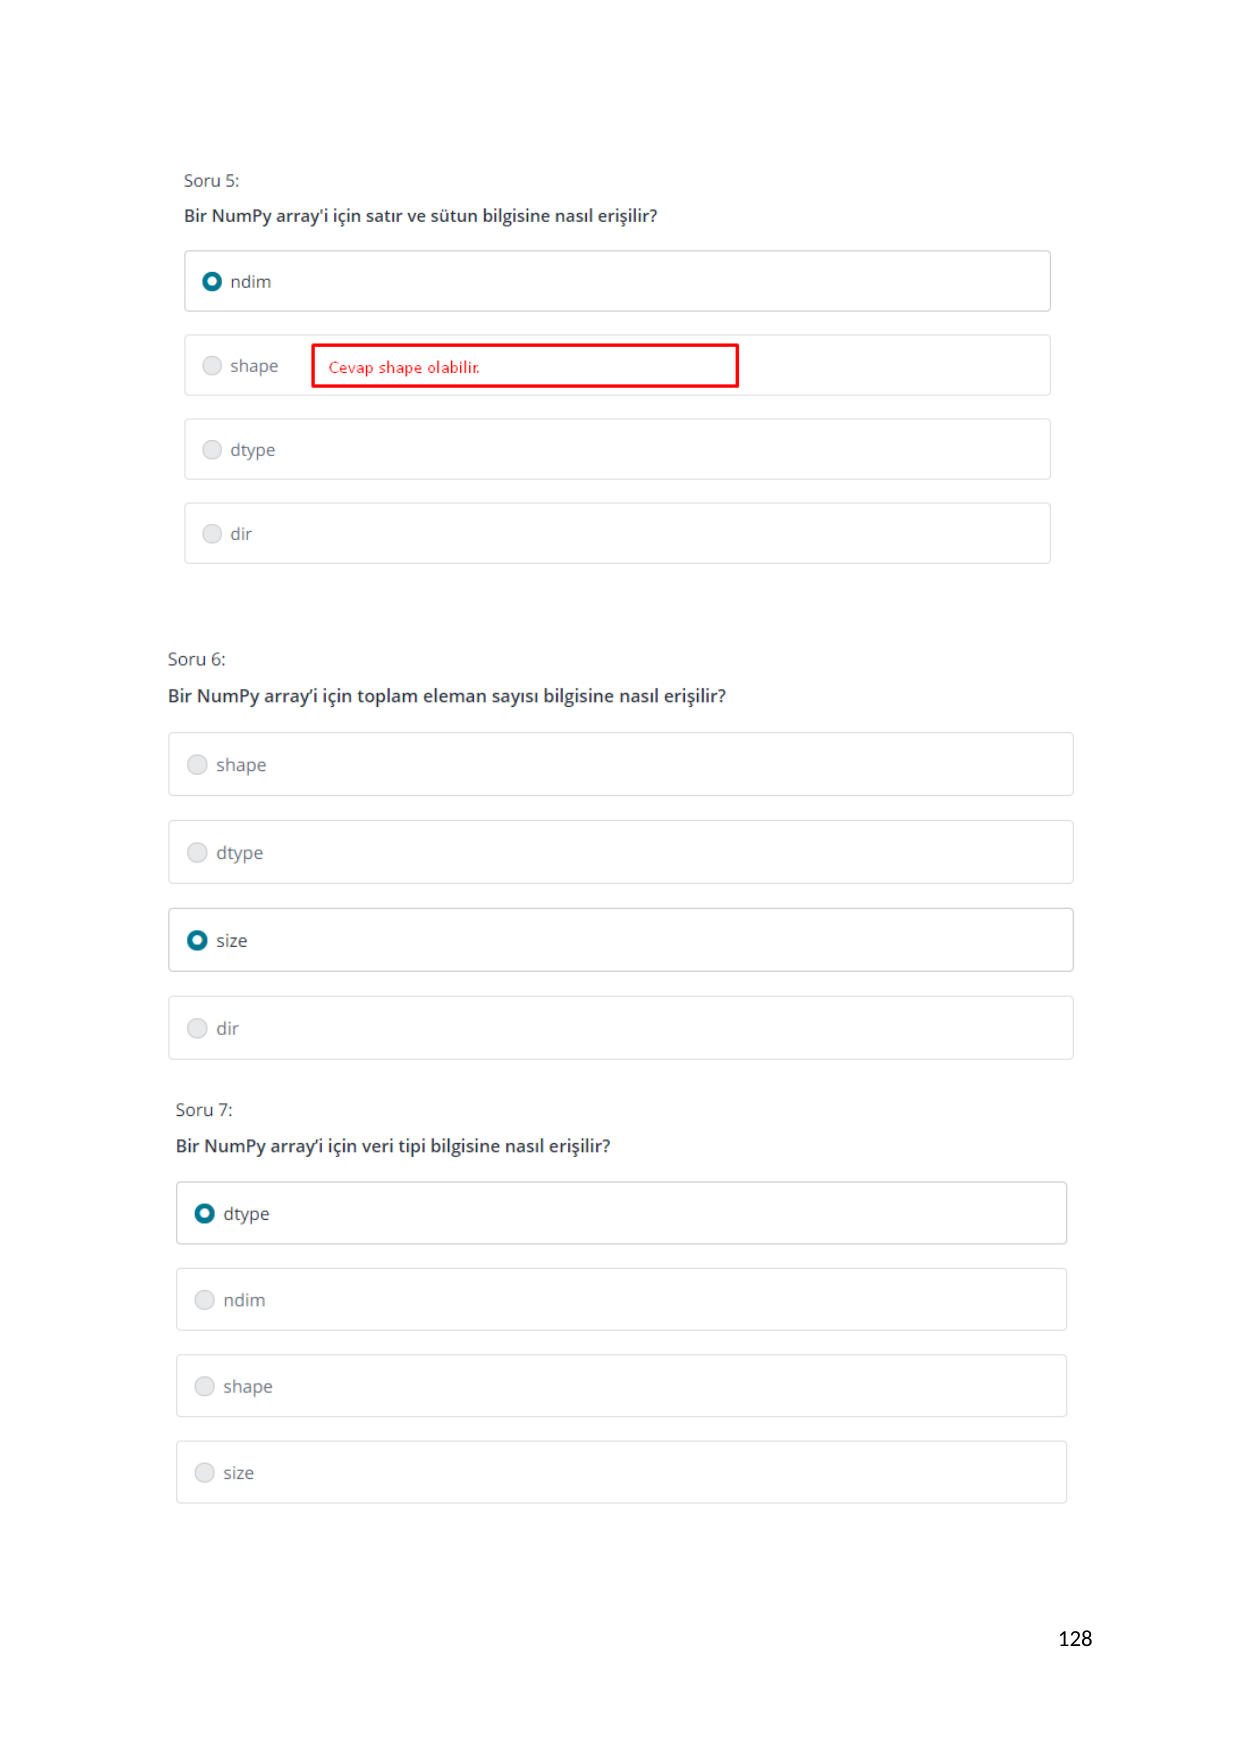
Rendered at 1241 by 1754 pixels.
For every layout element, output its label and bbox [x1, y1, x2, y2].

picture [147, 624, 1093, 1086]
picture [147, 147, 1093, 623]
picture [147, 1087, 1093, 1527]
